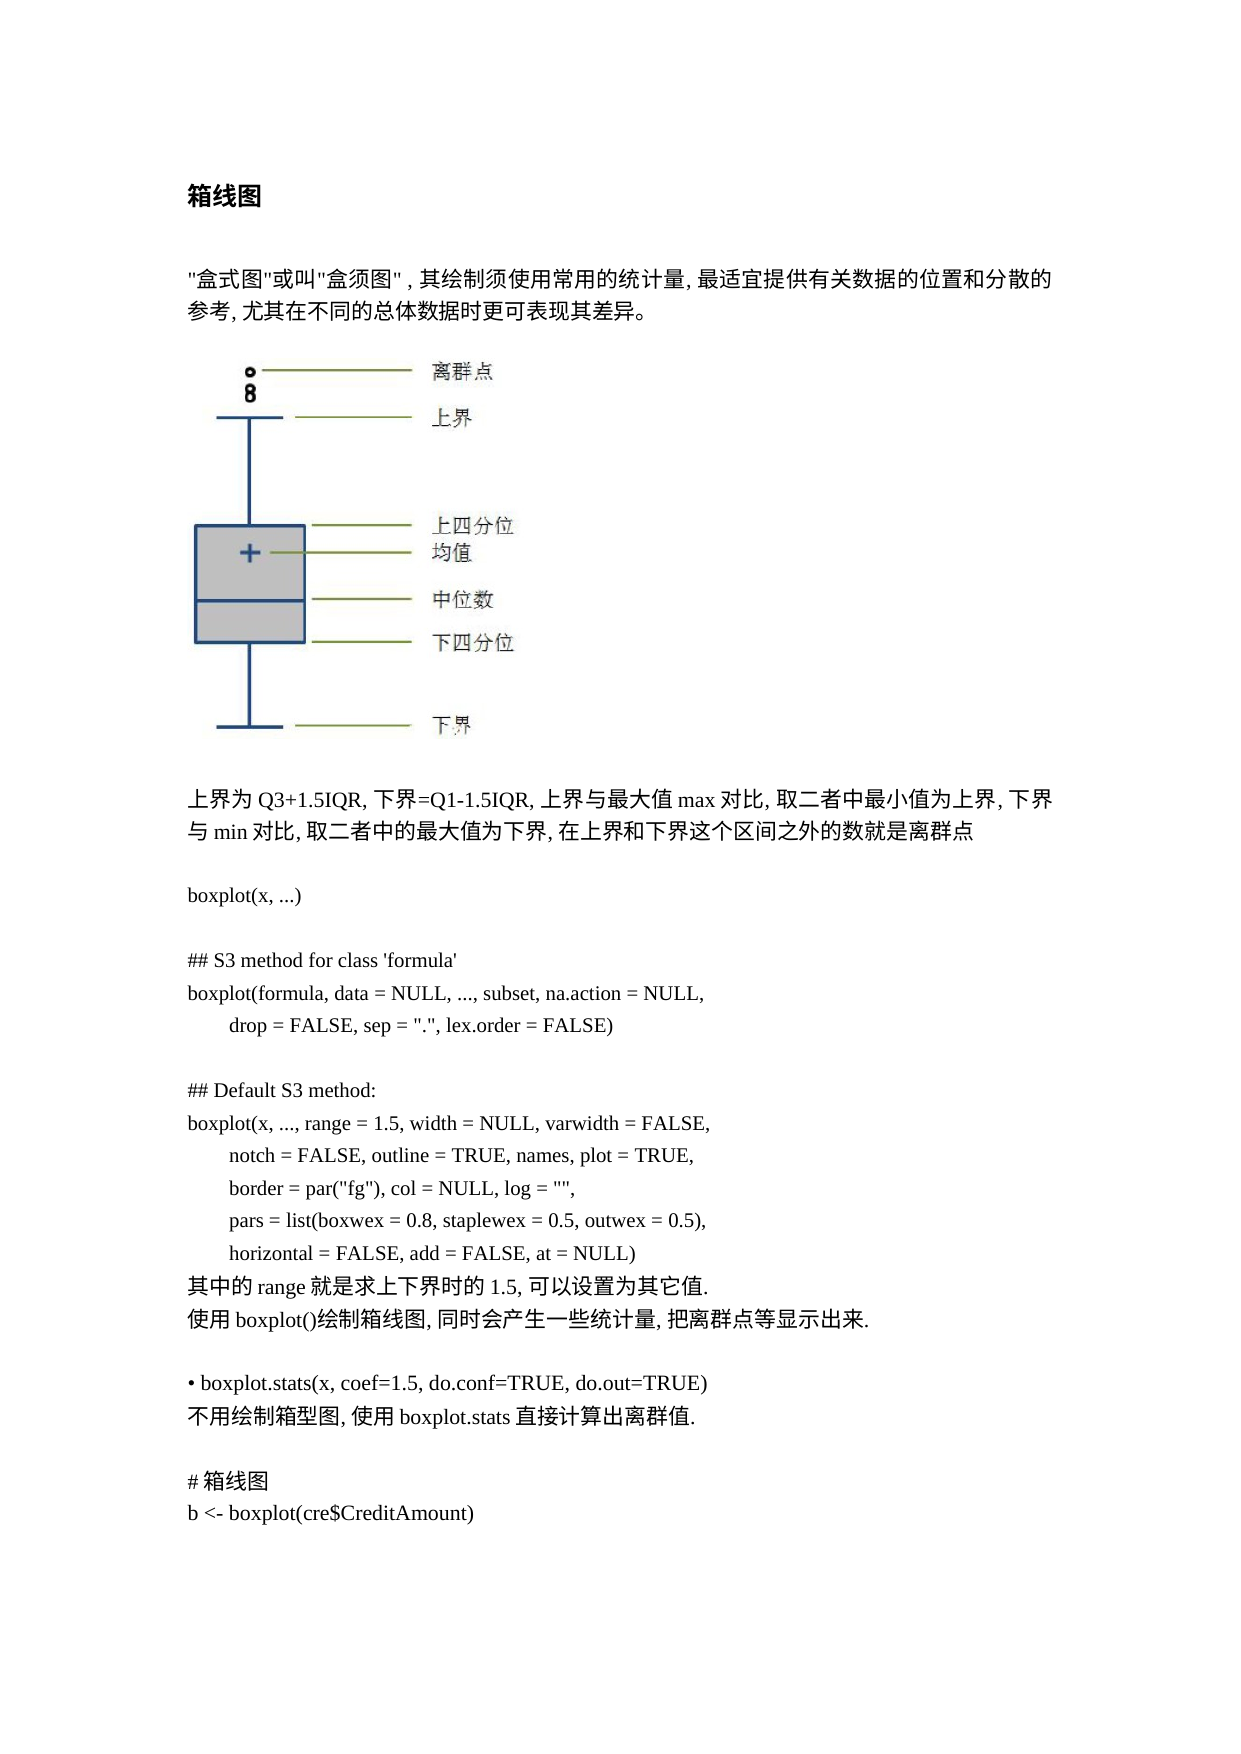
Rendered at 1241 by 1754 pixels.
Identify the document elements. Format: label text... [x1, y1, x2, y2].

text "盒式图"或叫"盒须图" , 其绘制须使用常用的统计量, 最适宜提供有关数据的位置和分散的参考, 尤其在不同的总体数据时更可表现其差异。 [187, 261, 1053, 326]
text 不用绘制箱型图, 使用boxplot.stats直接计算出离群值. [187, 1399, 1053, 1431]
text 使用boxplot()绘制箱线图, 同时会产生一些统计量, 把离群点等显示出来. [187, 1301, 1053, 1334]
text boxplot(formula, data = NULL, ..., subset, na.action = NULL, [187, 976, 1053, 1009]
text boxplot(x, ...) [187, 879, 1053, 911]
subtitle 箱线图 [187, 162, 1053, 227]
text border = par("fg"), col = NULL, log = "", [187, 1171, 1053, 1204]
text drop = FALSE, sep = ".", lex.order = FALSE) [187, 1009, 1053, 1041]
text ## Default S3 method: [187, 1074, 1053, 1106]
text notch = FALSE, outline = TRUE, names, plot = TRUE, [187, 1139, 1053, 1171]
text • boxplot.stats(x, coef=1.5, do.conf=TRUE, do.out=TRUE) [187, 1366, 1053, 1399]
text boxplot(x, ..., range = 1.5, width = NULL, varwidth = FALSE, [187, 1106, 1053, 1139]
text pars = list(boxwex = 0.8, staplewex = 0.5, outwex = 0.5), [187, 1204, 1053, 1236]
text ## S3 method for class 'formula' [187, 944, 1053, 976]
text b <- boxplot(cre$CreditAmount) [187, 1496, 1053, 1529]
text 上界为Q3+1.5IQR, 下界=Q1-1.5IQR, 上界与最大值max对比, 取二者中最小值为上界, 下界与min对比, 取二者中的最大值为下界, 在上界和下界这个区间之外的数就是离群点 [187, 781, 1053, 846]
text 其中的range就是求上下界时的1.5, 可以设置为其它值. [187, 1269, 1053, 1301]
picture [187, 358, 525, 739]
text # 箱线图 [187, 1464, 1053, 1496]
text horizontal = FALSE, add = FALSE, at = NULL) [187, 1236, 1053, 1269]
